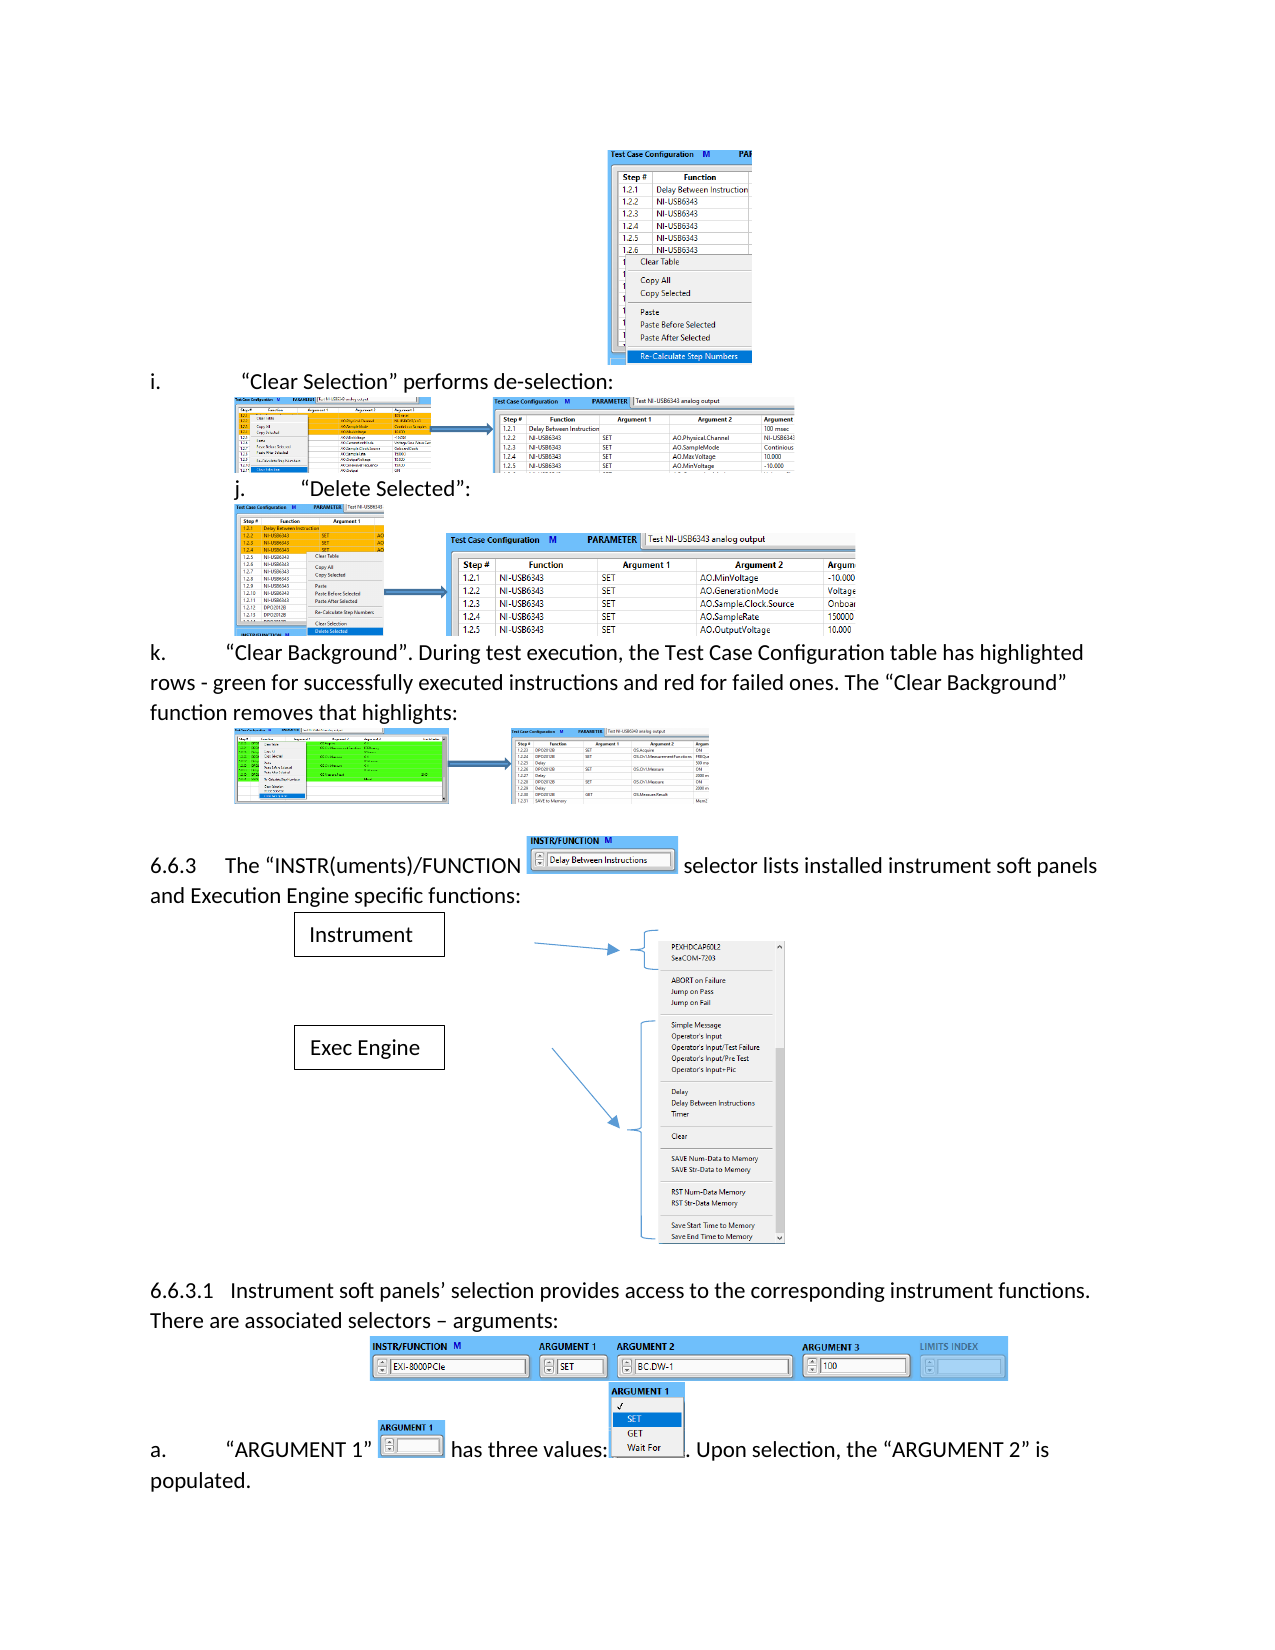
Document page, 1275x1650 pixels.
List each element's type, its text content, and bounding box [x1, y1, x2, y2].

picture [511, 728, 709, 804]
list “Clear Selection” performs de-selection: [150, 367, 1125, 395]
picture [234, 397, 431, 473]
list “Clear Background”. During test execution, the Test Case Configuration table has highlighted rows - green for successfully executed instructions and red for failed ones. The “Clear Background” function removes that highlights: [150, 638, 1125, 726]
picture [526, 836, 679, 874]
picture [608, 1382, 685, 1458]
picture [234, 728, 449, 804]
picture [492, 397, 795, 473]
list The “INSTR(uments)/FUNCTION selector lists installed instrument soft panels and Execution Engine specific functions: [150, 836, 1125, 909]
list “Delete Selected”: [234, 474, 1125, 502]
picture [658, 941, 785, 1244]
picture [377, 1420, 446, 1458]
list Instrument soft panels’ selection provides access to the corresponding instrument functions. There are associated selectors – arguments: [150, 1276, 1125, 1334]
picture [607, 150, 752, 365]
picture [369, 1336, 1009, 1381]
picture [446, 533, 856, 636]
picture [234, 504, 384, 636]
list “ARGUMENT 1” has three values:. Upon selection, the “ARGUMENT 2” is populated. [150, 1383, 1125, 1494]
